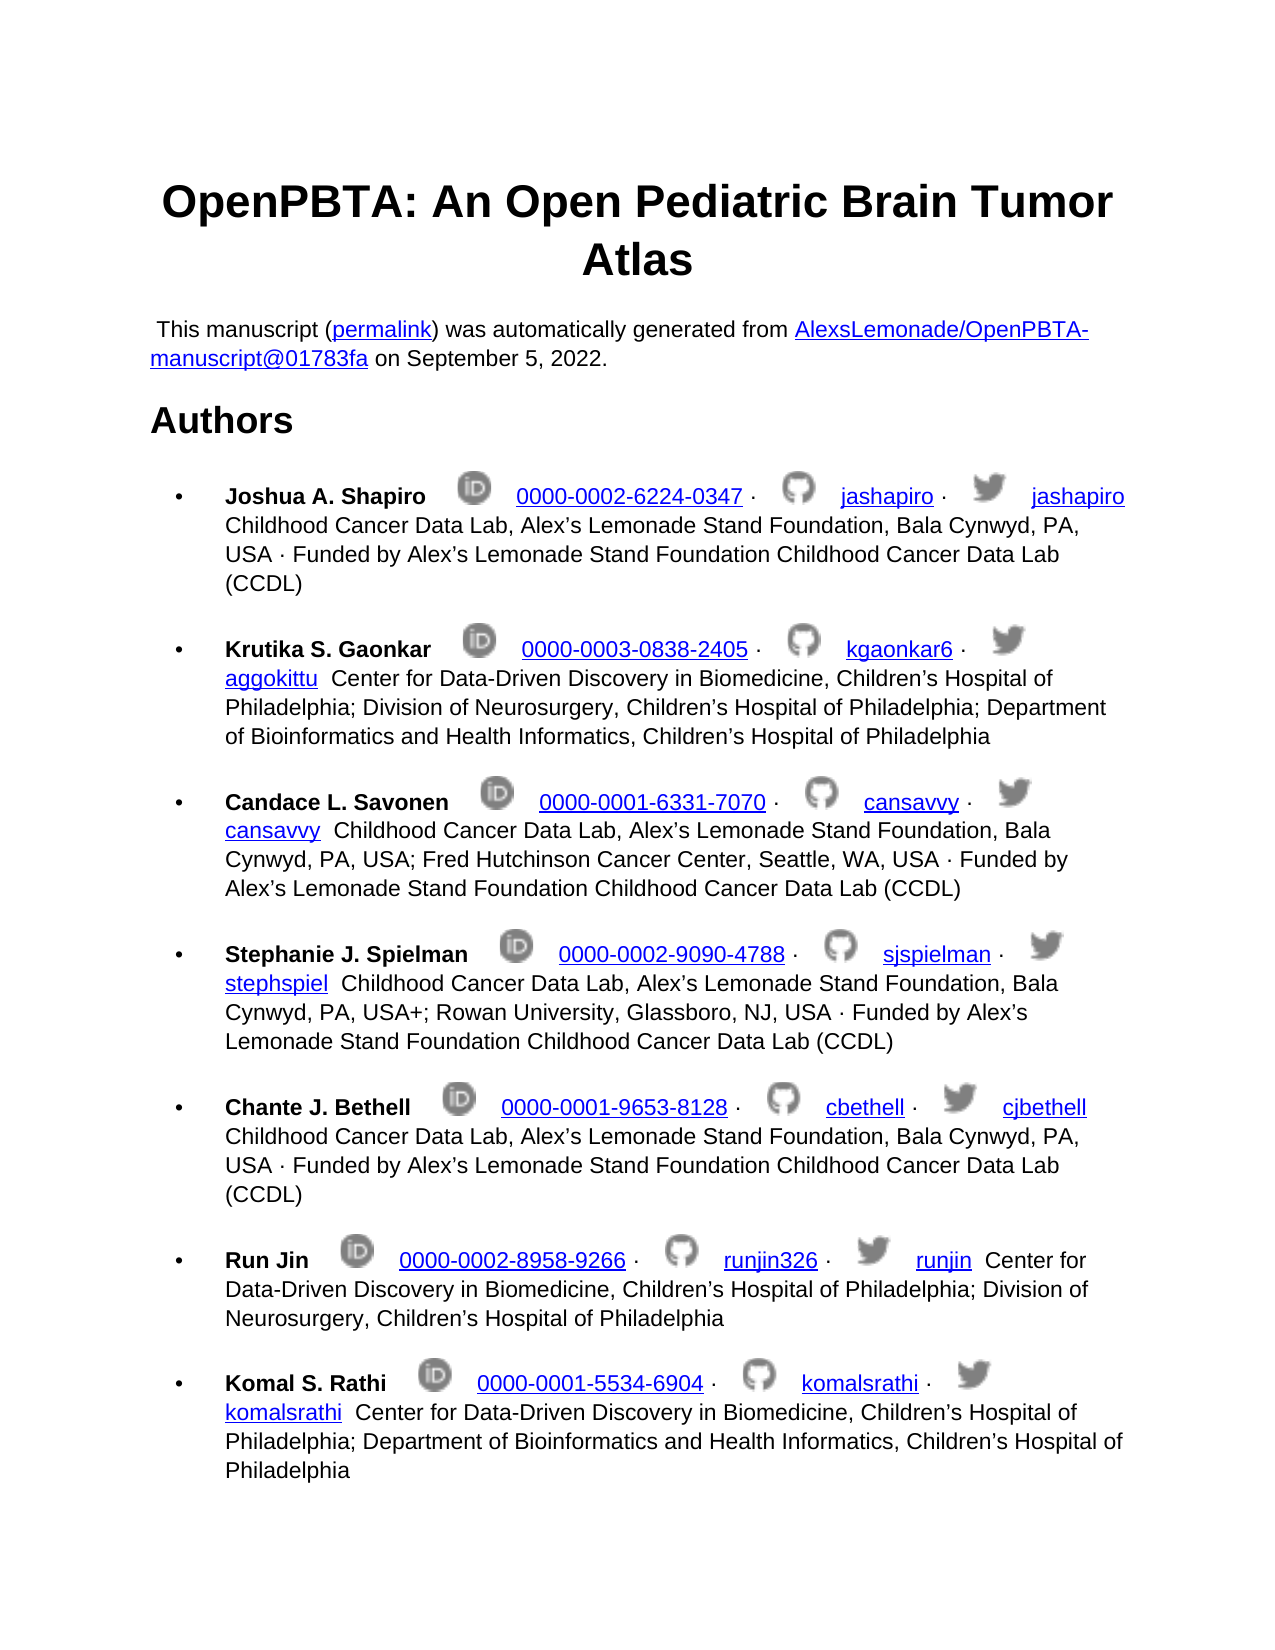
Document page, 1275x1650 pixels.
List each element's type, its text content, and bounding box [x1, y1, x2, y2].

picture [418, 1358, 452, 1392]
picture [943, 1082, 978, 1116]
picture [767, 1082, 801, 1116]
list Chante J. Bethell 0000-0001-9653-8128 · cbethell · cjbethell Childhood Cancer Data Lab, Alex’s Lemonade Stand Foundation, Bala Cynwyd, PA, USA · Funded by Alex’s Lemonade Stand Foundation Childhood Cancer Data Lab (CCDL) [175, 1082, 1125, 1207]
picture [480, 776, 514, 810]
picture [442, 1082, 476, 1116]
picture [462, 623, 497, 658]
picture [824, 929, 858, 963]
list Candace L. Savonen 0000-0001-6331-7070 · cansavvy · cansavvy Childhood Cancer Data Lab, Alex’s Lemonade Stand Foundation, Bala Cynwyd, PA, USA; Fred Hutchinson Cancer Center, Seattle, WA, USA · Funded by Alex’s Lemonade Stand Foundation Childhood Cancer Data Lab (CCDL) [175, 777, 1125, 902]
picture [998, 776, 1032, 810]
picture [973, 471, 1007, 505]
picture [742, 1358, 777, 1392]
picture [457, 471, 492, 505]
subtitle Authors [150, 399, 1125, 442]
list Run Jin 0000-0002-8958-9266 · runjin326 · runjin Center for Data-Driven Discovery in Biomedicine, Children’s Hospital of Philadelphia; Division of Neurosurgery, Children’s Hospital of Philadelphia [175, 1235, 1125, 1331]
picture [499, 929, 534, 963]
picture [857, 1234, 891, 1268]
list Krutika S. Gaonkar 0000-0003-0838-2405 · kgaonkar6 · aggokittu Center for Data-Driven Discovery in Biomedicine, Children’s Hospital of Philadelphia; Division of Neurosurgery, Children’s Hospital of Philadelphia; Department of Bioinformatics and Health Informatics, Children’s Hospital of Philadelphia [175, 624, 1125, 749]
picture [665, 1234, 699, 1268]
picture [992, 623, 1026, 658]
picture [805, 776, 839, 810]
picture [1030, 929, 1064, 963]
picture [957, 1358, 992, 1392]
list Komal S. Rathi 0000-0001-5534-6904 · komalsrathi · komalsrathi Center for Data-Driven Discovery in Biomedicine, Children’s Hospital of Philadelphia; Department of Bioinformatics and Health Informatics, Children’s Hospital of Philadelphia [175, 1358, 1125, 1483]
text This manuscript (permalink) was automatically generated from AlexsLemonade/OpenPBTA-manuscript@01783fa on September 5, 2022. [150, 316, 1125, 371]
picture [340, 1234, 374, 1268]
picture [787, 623, 821, 658]
picture [782, 471, 816, 505]
list Stephanie J. Spielman 0000-0002-9090-4788 · sjspielman · stephspiel Childhood Cancer Data Lab, Alex’s Lemonade Stand Foundation, Bala Cynwyd, PA, USA+; Rowan University, Glassboro, NJ, USA · Funded by Alex’s Lemonade Stand Foundation Childhood Cancer Data Lab (CCDL) [175, 929, 1125, 1054]
list Joshua A. Shapiro 0000-0002-6224-0347 · jashapiro · jashapiro Childhood Cancer Data Lab, Alex’s Lemonade Stand Foundation, Bala Cynwyd, PA, USA · Funded by Alex’s Lemonade Stand Foundation Childhood Cancer Data Lab (CCDL) [175, 471, 1125, 596]
title OpenPBTA: An Open Pediatric Brain Tumor Atlas [150, 175, 1125, 286]
